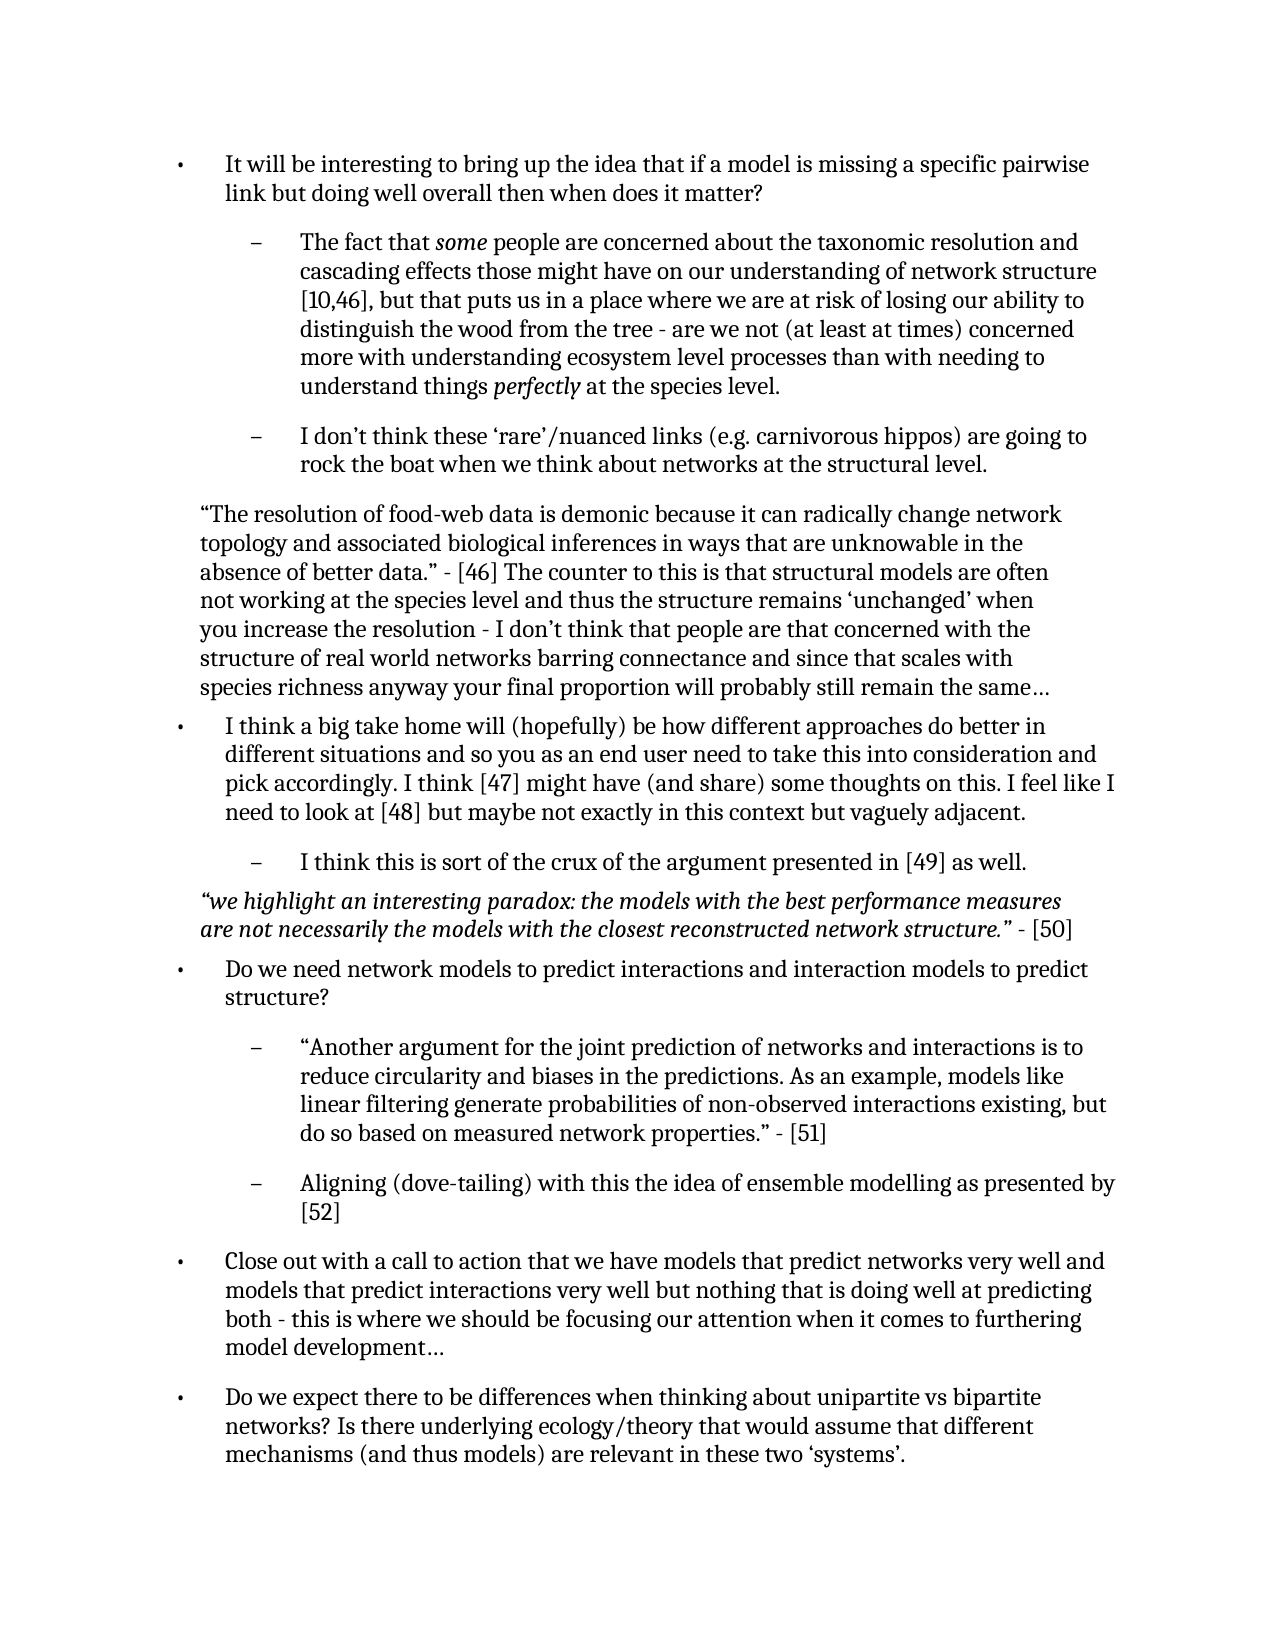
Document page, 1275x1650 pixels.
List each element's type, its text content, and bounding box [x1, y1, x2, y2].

list I think a big take home will (hopefully) be how different approaches do better in different situations and so you as an end user need to take this into consideration and pick accordingly. I think [47] might have (and share) some thoughts on this. I feel like I need to look at [48] but maybe not exactly in this context but vaguely adjacent. [175, 712, 1125, 827]
list It will be interesting to bring up the idea that if a model is missing a specific pairwise link but doing well overall then when does it matter? [175, 150, 1125, 207]
list Aligning (dove-tailing) with this the idea of ensemble modelling as presented by [52] [250, 1169, 1125, 1226]
list I think this is sort of the crux of the argument presented in [49] as well. [250, 847, 1125, 876]
list Do we expect there to be differences when thinking about unipartite vs bipartite networks? Is there underlying ecology/theory that would assume that different mechanisms (and thus models) are relevant in these two ‘systems’. [175, 1383, 1125, 1469]
text “The resolution of food-web data is demonic because it can radically change network topology and associated biological inferences in ways that are unknowable in the absence of better data.” - [46] The counter to this is that structural models are often not working at the species level and thus the structure remains ‘unchanged’ when you increase the resolution - I don’t think that people are that concerned with the structure of real world networks barring connectance and since that scales with species richness anyway your final proportion will probably still remain the same… [200, 500, 1075, 701]
list Close out with a call to action that we have models that predict networks very well and models that predict interactions very well but nothing that is doing well at predicting both - this is where we should be focusing our attention when it comes to furthering model development… [175, 1247, 1125, 1362]
list Do we need network models to predict interactions and interaction models to predict structure? [175, 954, 1125, 1012]
list I don’t think these ‘rare’/nuanced links (e.g. carnivorous hippos) are going to rock the boat when we think about networks at the structural level. [250, 422, 1125, 479]
list “Another argument for the joint prediction of networks and interactions is to reduce circularity and biases in the predictions. As an example, models like linear filtering generate probabilities of non-observed interactions existing, but do so based on measured network properties.” - [51] [250, 1033, 1125, 1148]
text “we highlight an interesting paradox: the models with the best performance measures are not necessarily the models with the closest reconstructed network structure.” - [50] [200, 887, 1075, 944]
list The fact that some people are concerned about the taxonomic resolution and cascading effects those might have on our understanding of network structure [10,46], but that puts us in a place where we are at risk of losing our ability to distinguish the wood from the tree - are we not (at least at times) concerned more with understanding ecosystem level processes than with needing to understand things perfectly at the species level. [250, 228, 1125, 401]
